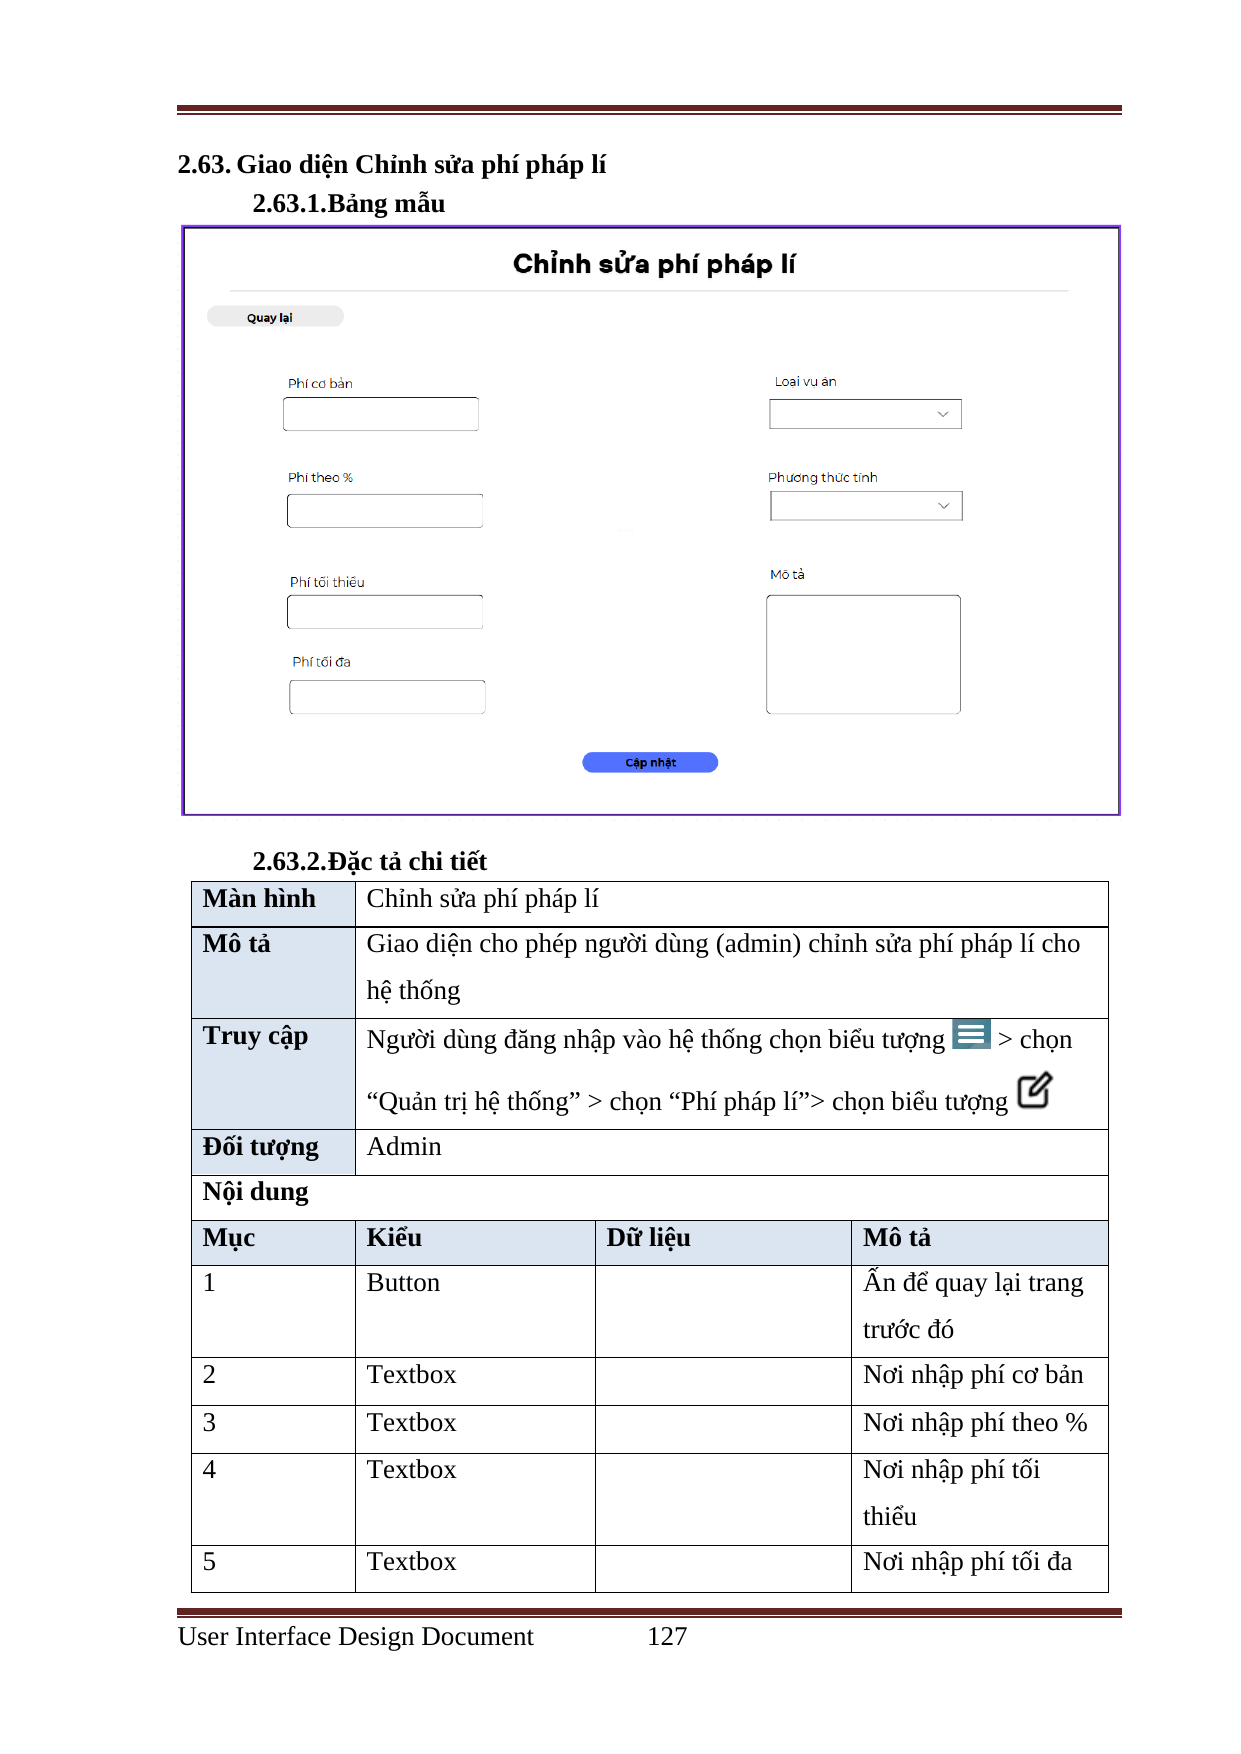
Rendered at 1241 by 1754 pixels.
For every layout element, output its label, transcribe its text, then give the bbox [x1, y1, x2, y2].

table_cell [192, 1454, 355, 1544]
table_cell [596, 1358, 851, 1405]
picture [1015, 1069, 1055, 1111]
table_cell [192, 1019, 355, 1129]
subtitle Đặc tả chi tiết [252, 845, 1122, 876]
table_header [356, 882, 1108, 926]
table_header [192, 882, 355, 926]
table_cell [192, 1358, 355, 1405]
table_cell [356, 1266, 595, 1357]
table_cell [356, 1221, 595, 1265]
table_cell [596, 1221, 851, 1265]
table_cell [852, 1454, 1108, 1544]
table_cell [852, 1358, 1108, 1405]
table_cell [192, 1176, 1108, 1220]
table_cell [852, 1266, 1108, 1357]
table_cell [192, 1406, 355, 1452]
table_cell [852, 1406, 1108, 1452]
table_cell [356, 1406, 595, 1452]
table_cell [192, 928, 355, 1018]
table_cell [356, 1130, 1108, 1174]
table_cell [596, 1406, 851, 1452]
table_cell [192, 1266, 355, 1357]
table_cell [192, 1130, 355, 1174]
picture [952, 1019, 991, 1049]
picture [177, 223, 1123, 821]
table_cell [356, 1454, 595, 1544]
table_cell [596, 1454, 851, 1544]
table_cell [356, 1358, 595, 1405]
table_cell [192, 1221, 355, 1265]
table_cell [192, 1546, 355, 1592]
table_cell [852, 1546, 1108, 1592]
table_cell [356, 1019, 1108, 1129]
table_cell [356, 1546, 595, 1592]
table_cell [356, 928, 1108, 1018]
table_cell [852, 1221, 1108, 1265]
subtitle Bảng mẫu [252, 188, 1122, 219]
subtitle Giao diện Chỉnh sửa phí pháp lí [177, 148, 1122, 179]
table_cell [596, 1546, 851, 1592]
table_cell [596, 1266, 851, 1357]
